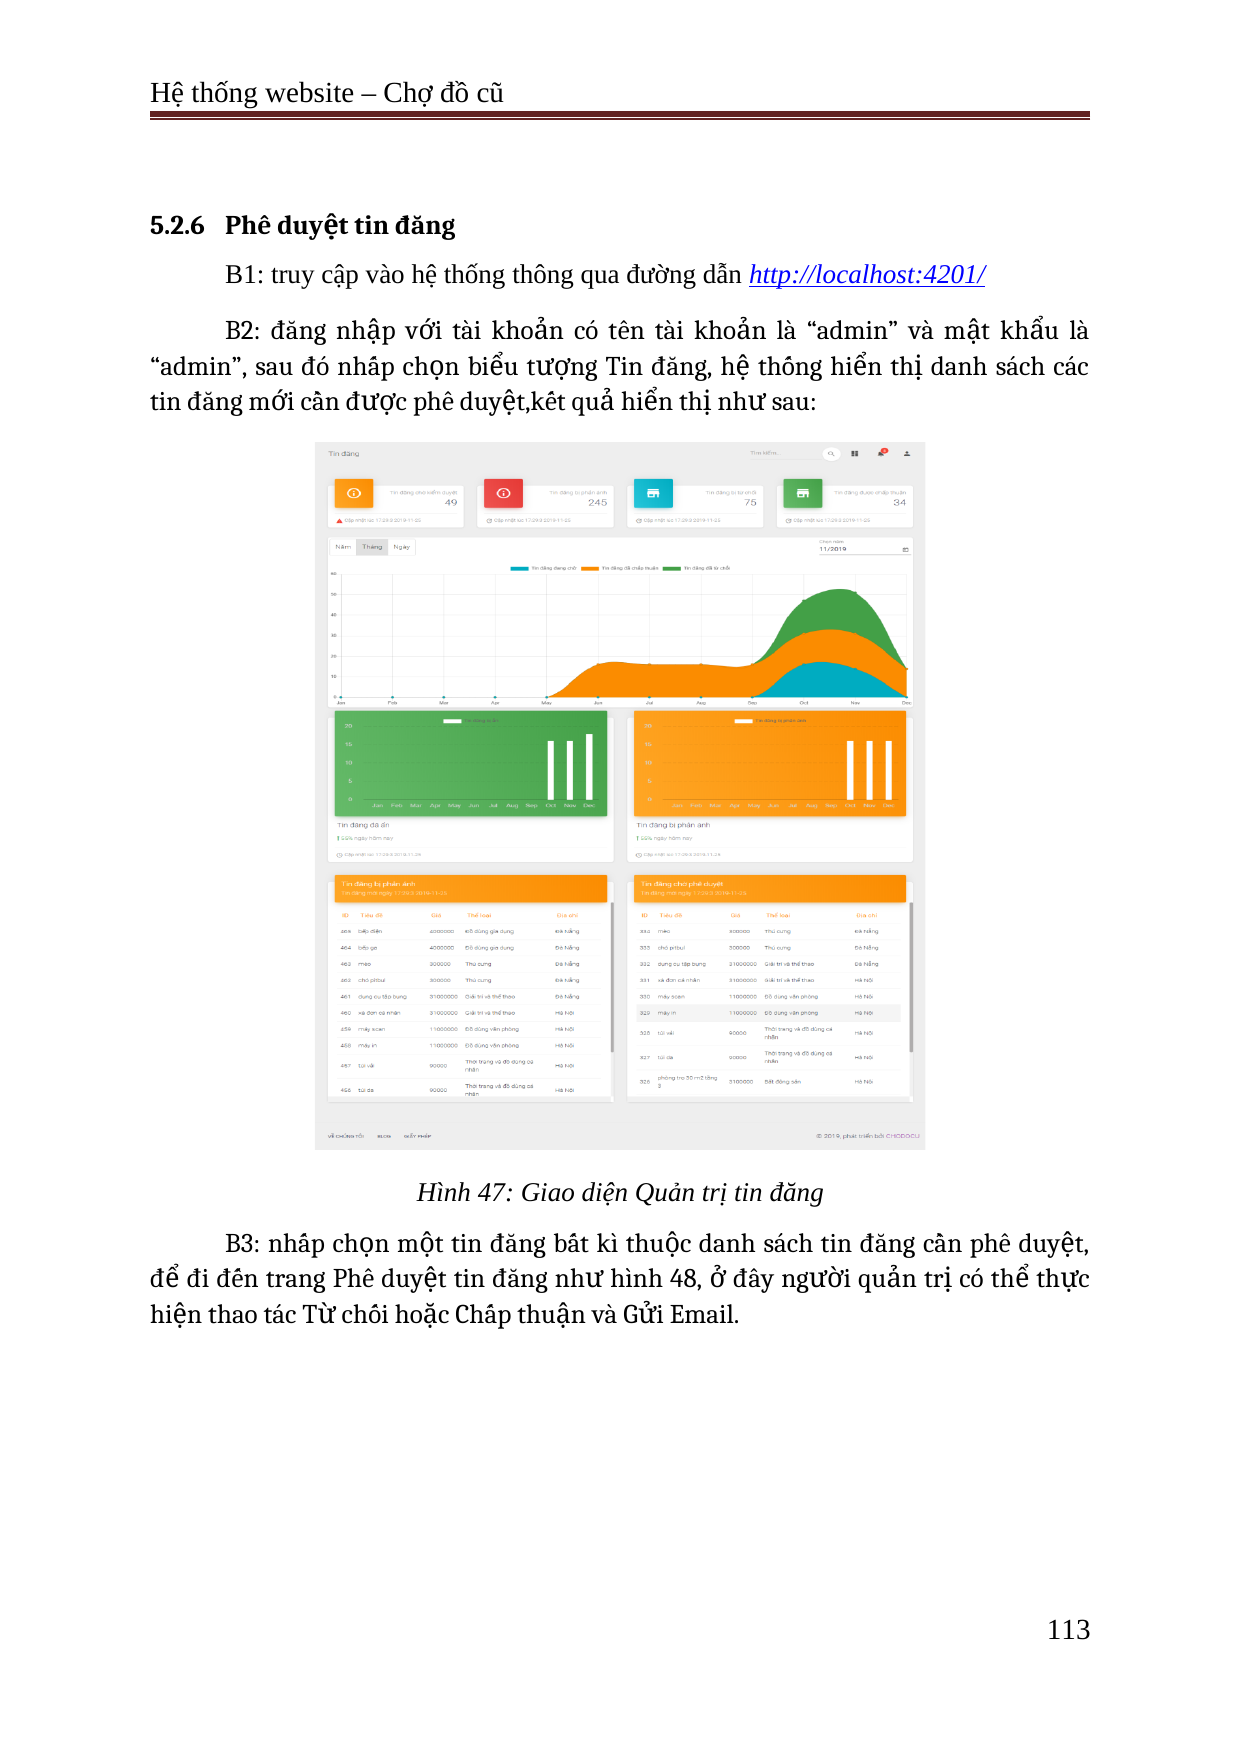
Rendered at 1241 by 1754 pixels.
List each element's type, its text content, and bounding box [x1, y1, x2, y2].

text B2: đăng nhập với tài khoản có tên tài khoản là “admin” và mật khẩu là “admin”, sau đó nhấp chọn biểu tượng Tin đăng, hệ thống hiển thị danh sách các tin đăng mới cần được phê duyệt,kết quả hiển thị như sau: [150, 315, 1090, 417]
picture [314, 442, 926, 1150]
subtitle Phê duyệt tin đăng [150, 210, 1090, 241]
text B1: truy cập vào hệ thống thông qua đường dẫn http://localhost:4201/ [150, 258, 1090, 289]
text Hình 47: Giao diện Quản trị tin đăng [150, 1176, 1090, 1207]
text B3: nhấp chọn một tin đăng bất kì thuộc danh sách tin đăng cần phê duyệt, để đi đến trang Phê duyệt tin đăng như hình 48, ở đây người quản trị có thể thực hiện thao tác Từ chối hoặc Chấp thuận và Gửi Email. [150, 1228, 1090, 1330]
